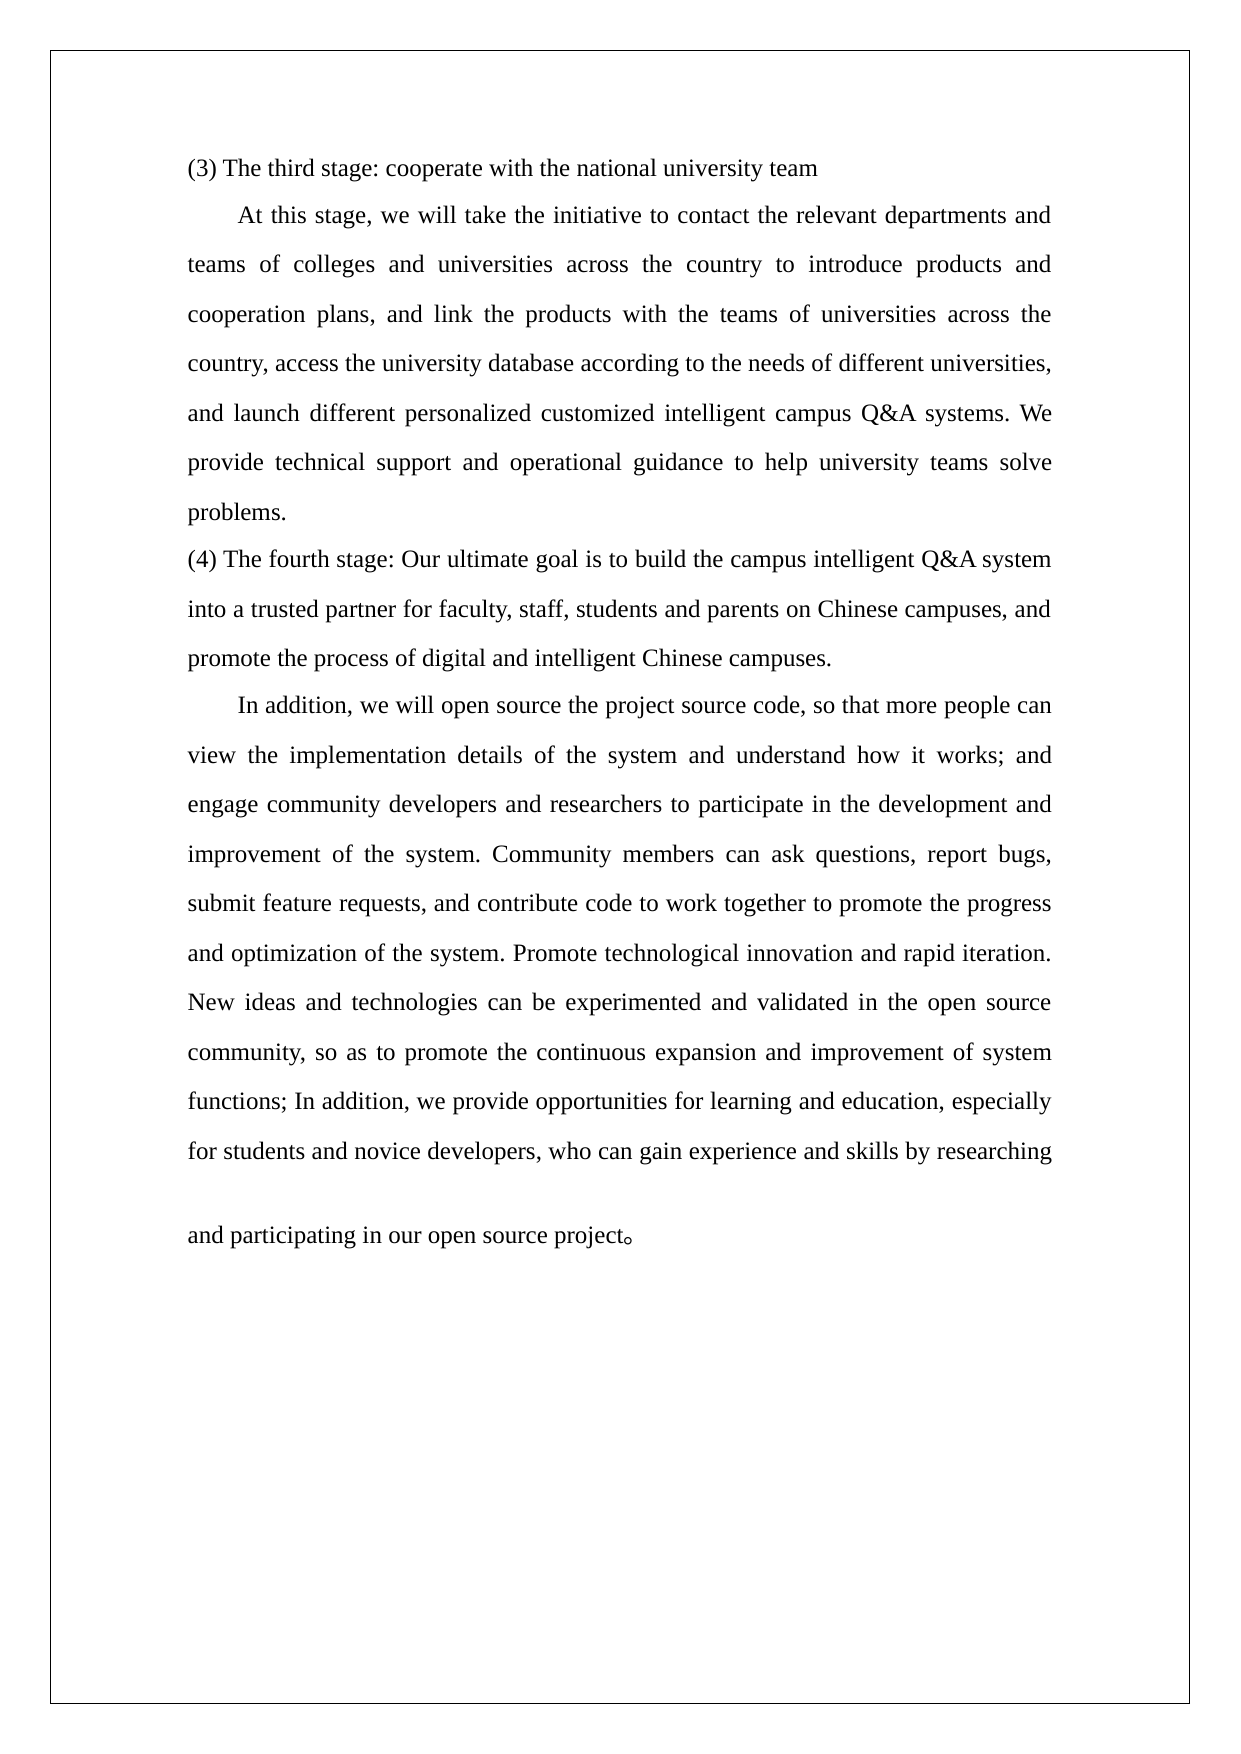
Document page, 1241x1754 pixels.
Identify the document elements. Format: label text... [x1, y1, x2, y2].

text In addition, we will open source the project source code, so that more people can view the implementation details of the system and understand how it works; and engage community developers and researchers to participate in the development and improvement of the system. Community members can ask questions, report bugs, submit feature requests, and contribute code to work together to promote the progress and optimization of the system. Promote technological innovation and rapid iteration. New ideas and technologies can be experimented and validated in the open source community, so as to promote the continuous expansion and improvement of system functions; In addition, we provide opportunities for learning and education, especially for students and novice developers, who can gain experience and skills by researching and participating in our open source project。 [187, 688, 1053, 1266]
text (3) The third stage: cooperate with the national university team [187, 151, 1053, 183]
text (4) The fourth stage: Our ultimate goal is to build the campus intelligent Q&A system into a trusted partner for faculty, staff, students and parents on Chinese campuses, and promote the process of digital and intelligent Chinese campuses. [187, 542, 1053, 674]
text At this stage, we will take the initiative to contact the relevant departments and teams of colleges and universities across the country to introduce products and cooperation plans, and link the products with the teams of universities across the country, access the university database according to the needs of different universities, and launch different personalized customized intelligent campus Q&A systems. We provide technical support and operational guidance to help university teams solve problems. [187, 198, 1053, 528]
